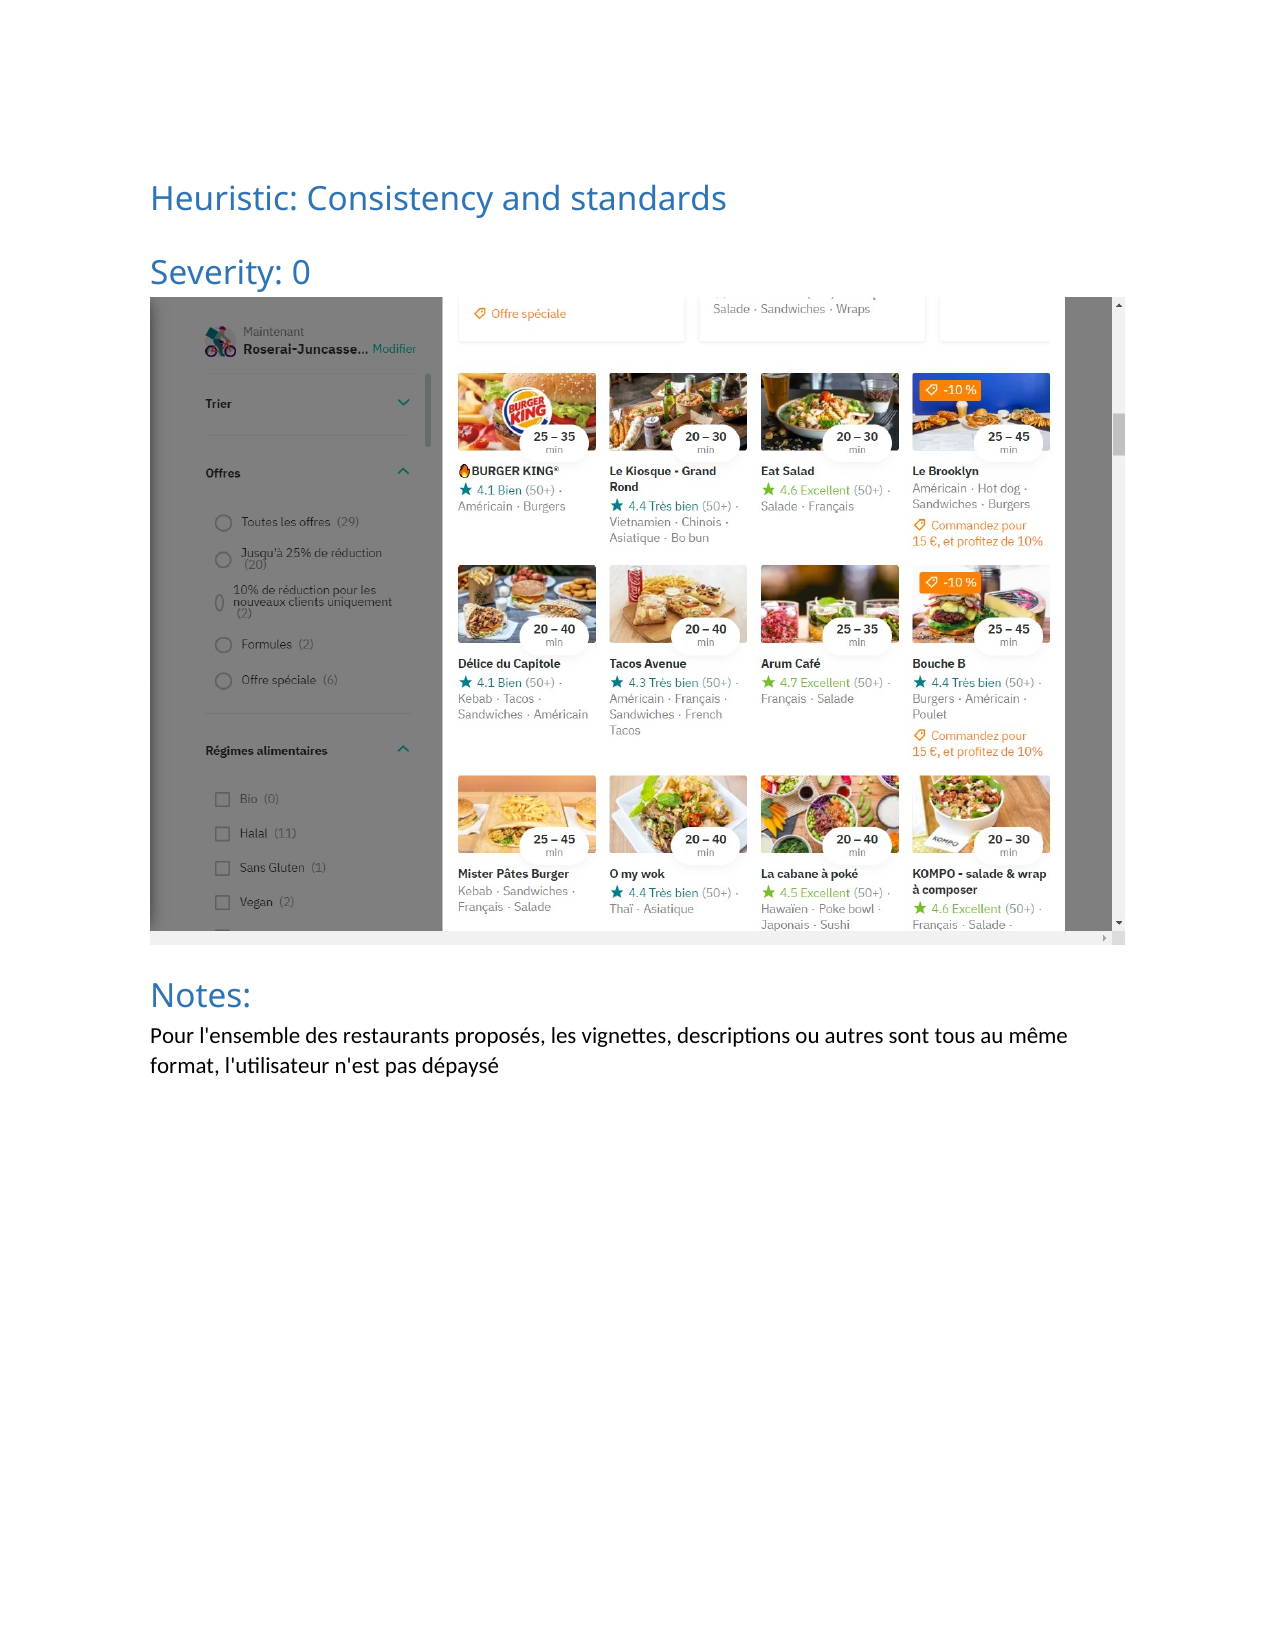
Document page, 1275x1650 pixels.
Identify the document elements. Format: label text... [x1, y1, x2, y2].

text Pour l'ensemble des restaurants proposés, les vignettes, descriptions ou autres sont tous au même format, l'utilisateur n'est pas dépaysé [150, 1021, 1125, 1079]
picture [150, 297, 1125, 945]
subtitle Heuristic: Consistency and standards [150, 175, 1125, 220]
subtitle Severity: 0 [150, 249, 1125, 294]
subtitle Notes: [150, 972, 1125, 1017]
